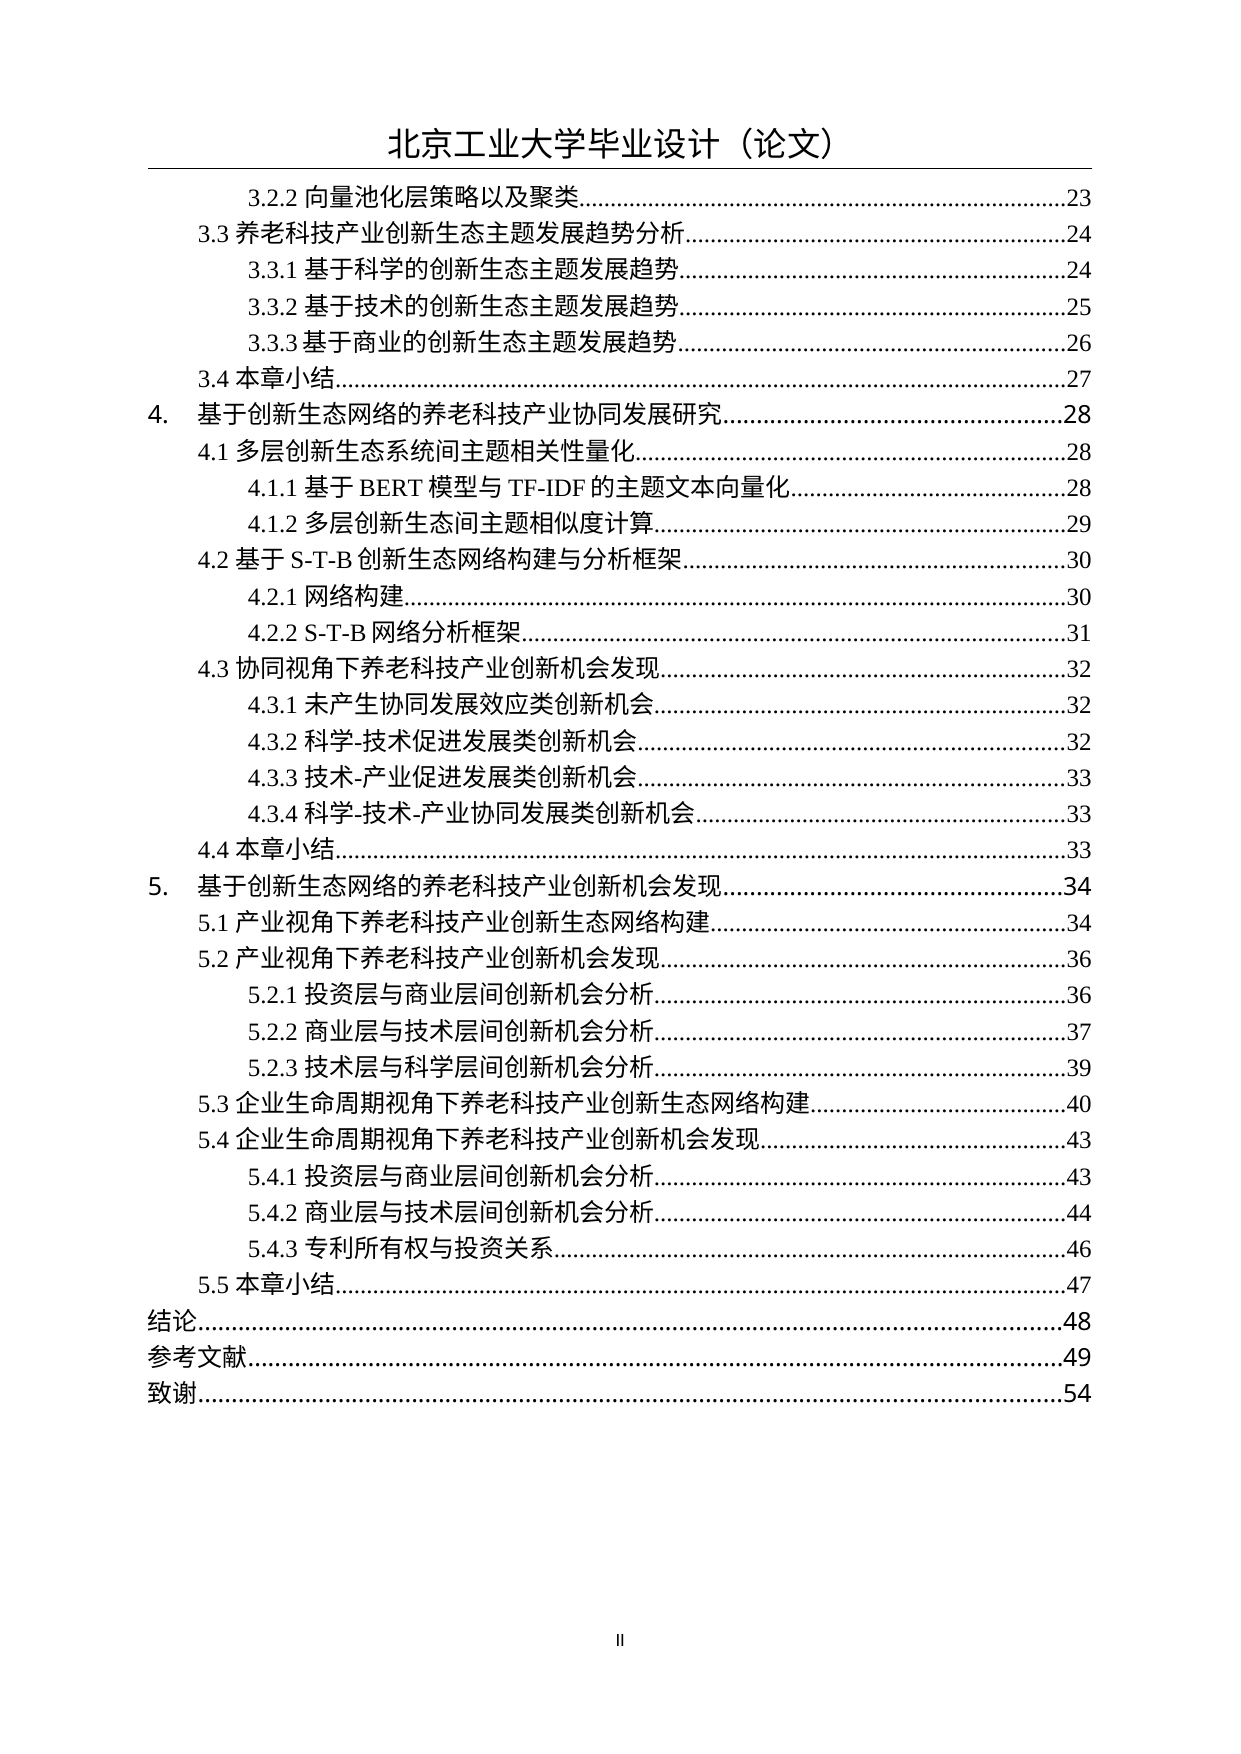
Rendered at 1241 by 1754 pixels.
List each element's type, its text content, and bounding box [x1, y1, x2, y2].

text 致谢 54 [148, 1373, 1092, 1410]
text 5.4.3 专利所有权与投资关系 46 [248, 1228, 1092, 1265]
text 5.3 企业生命周期视角下养老科技产业创新生态网络构建 40 [198, 1083, 1092, 1120]
text 5.5 本章小结 47 [198, 1265, 1092, 1301]
text 5.2.2 商业层与技术层间创新机会分析 37 [248, 1011, 1092, 1047]
text 4.3.1 未产生协同发展效应类创新机会 32 [248, 685, 1092, 721]
text 5.4.1 投资层与商业层间创新机会分析 43 [248, 1156, 1092, 1192]
text 4.4 本章小结 33 [198, 830, 1092, 866]
text 4.3.2 科学-技术促进发展类创新机会 32 [248, 721, 1092, 757]
text 3.3.1 基于科学的创新生态主题发展趋势 24 [248, 250, 1092, 286]
text 4.2.2 S-T-B网络分析框架 31 [248, 612, 1092, 648]
text 5. 基于创新生态网络的养老科技产业创新机会发现 34 [148, 866, 1092, 902]
text 4.3 协同视角下养老科技产业创新机会发现 32 [198, 648, 1092, 685]
text 4.2 基于S-T-B创新生态网络构建与分析框架 30 [198, 540, 1092, 576]
text 4.3.3 技术-产业促进发展类创新机会 33 [248, 757, 1092, 793]
text 4.2.1 网络构建 30 [248, 576, 1092, 612]
text 4. 基于创新生态网络的养老科技产业协同发展研究 28 [148, 395, 1092, 431]
text 3.3.3基于商业的创新生态主题发展趋势 26 [248, 322, 1092, 358]
text 5.2 产业视角下养老科技产业创新机会发现 36 [198, 938, 1092, 975]
text 4.3.4 科学-技术-产业协同发展类创新机会 33 [248, 793, 1092, 830]
text 4.1.2 多层创新生态间主题相似度计算 29 [248, 503, 1092, 540]
text 参考文献 49 [148, 1337, 1092, 1373]
text 3.2.2 向量池化层策略以及聚类 23 [248, 177, 1092, 213]
text 5.4 企业生命周期视角下养老科技产业创新机会发现 43 [198, 1120, 1092, 1156]
text 5.2.3 技术层与科学层间创新机会分析 39 [248, 1047, 1092, 1083]
text 结论 48 [148, 1301, 1092, 1337]
text 3.3 养老科技产业创新生态主题发展趋势分析 24 [198, 213, 1092, 250]
text 3.3.2 基于技术的创新生态主题发展趋势 25 [248, 286, 1092, 322]
text 3.4 本章小结 27 [198, 358, 1092, 395]
text 5.1 产业视角下养老科技产业创新生态网络构建 34 [198, 902, 1092, 938]
text 5.2.1 投资层与商业层间创新机会分析 36 [248, 975, 1092, 1011]
text 5.4.2 商业层与技术层间创新机会分析 44 [248, 1192, 1092, 1228]
text 4.1.1 基于BERT模型与TF-IDF的主题文本向量化 28 [248, 467, 1092, 503]
text 4.1 多层创新生态系统间主题相关性量化 28 [198, 431, 1092, 467]
